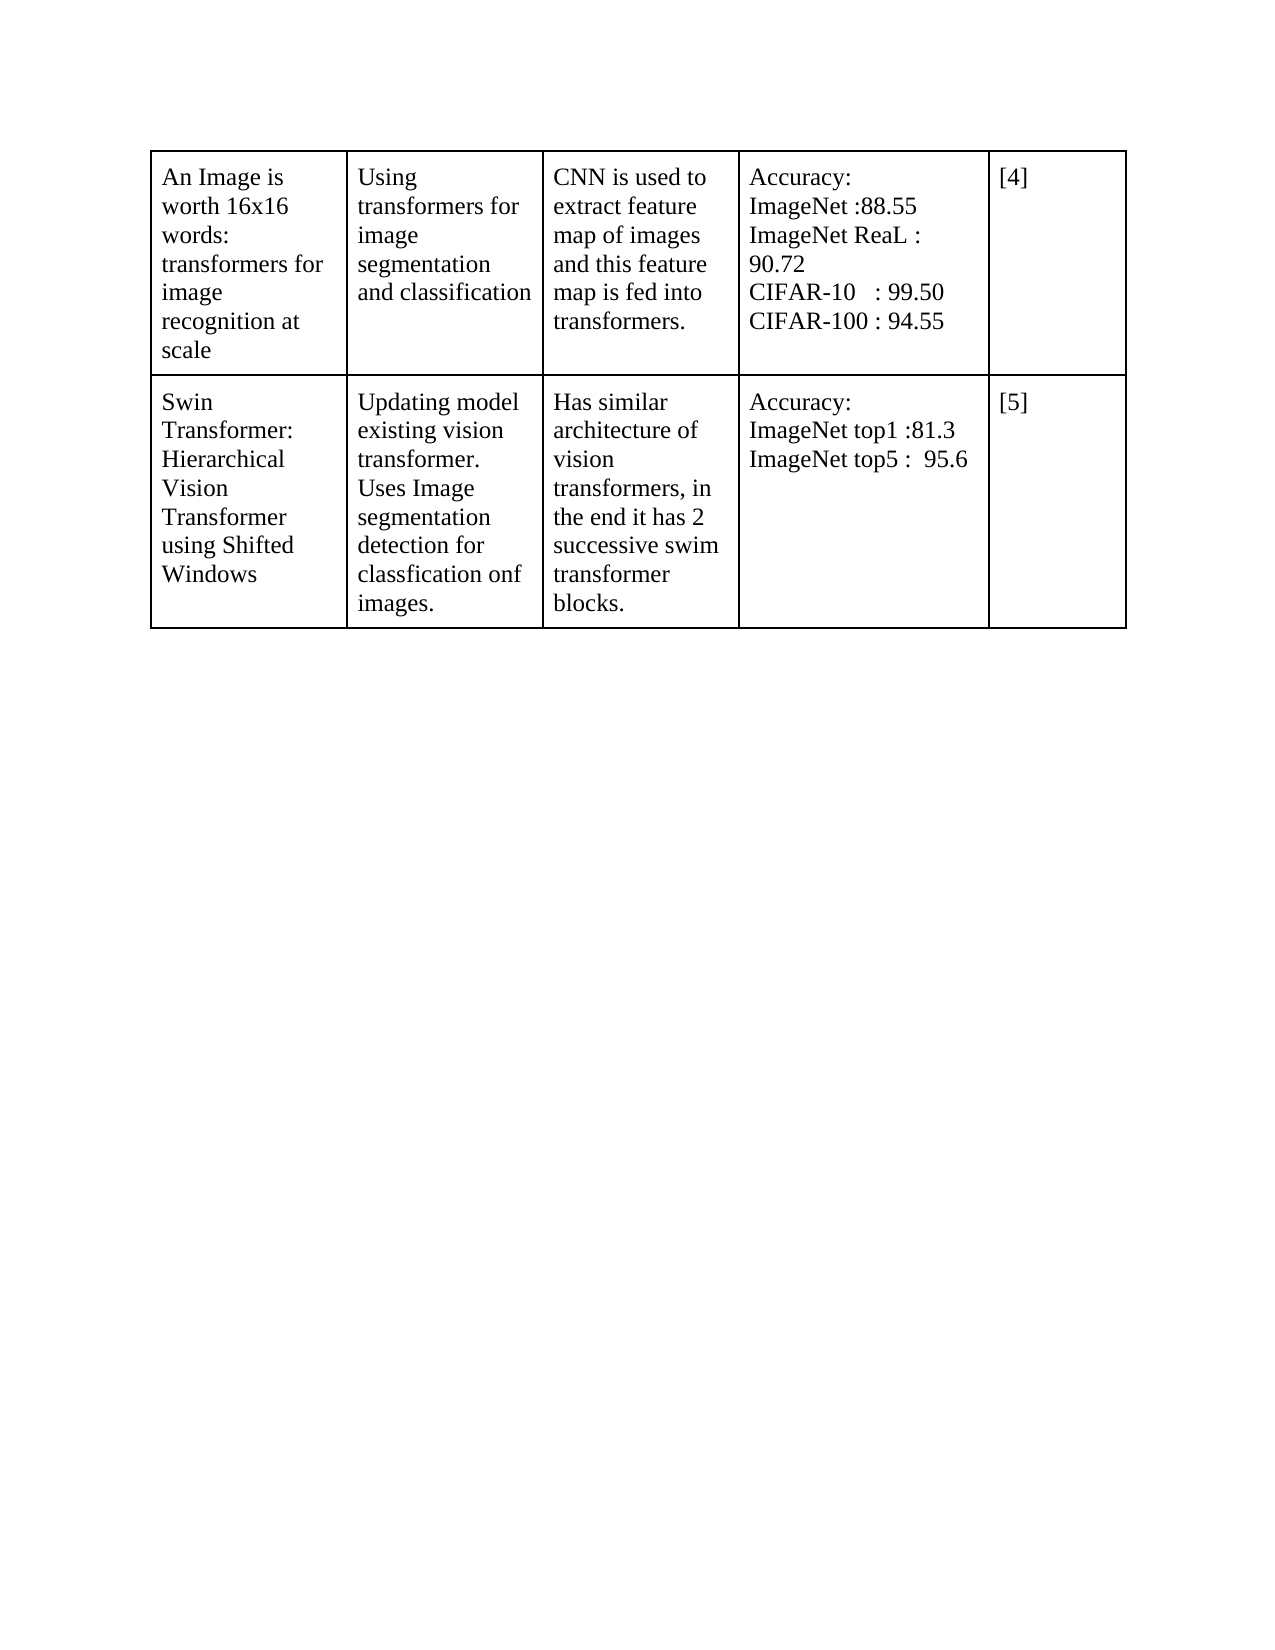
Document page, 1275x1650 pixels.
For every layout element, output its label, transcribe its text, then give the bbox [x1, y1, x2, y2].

table_cell CNN is used to extract feature map of images and this feature map is fed into transformers. [544, 152, 738, 374]
table_cell [5] [990, 376, 1125, 627]
table_cell Updating model existing vision transformer. Uses Image segmentation detection for classfication onf images. [348, 376, 542, 627]
table_cell Accuracy: ImageNet top1 :81.3 ImageNet top5 : 95.6 [740, 376, 988, 627]
table_cell Accuracy: ImageNet :88.55 ImageNet ReaL : 90.72 CIFAR-10 : 99.50 CIFAR-100 : 94.55 [740, 152, 988, 374]
table_cell An Image is worth 16x16 words: transformers for image recognition at scale [152, 152, 346, 374]
table_cell [4] [990, 152, 1125, 374]
table_cell Swin Transformer: Hierarchical Vision Transformer using Shifted Windows [152, 376, 346, 627]
table_cell Using transformers for image segmentation and classification [348, 152, 542, 374]
table_cell Has similar architecture of vision transformers, in the end it has 2 successive swim transformer blocks. [544, 376, 738, 627]
